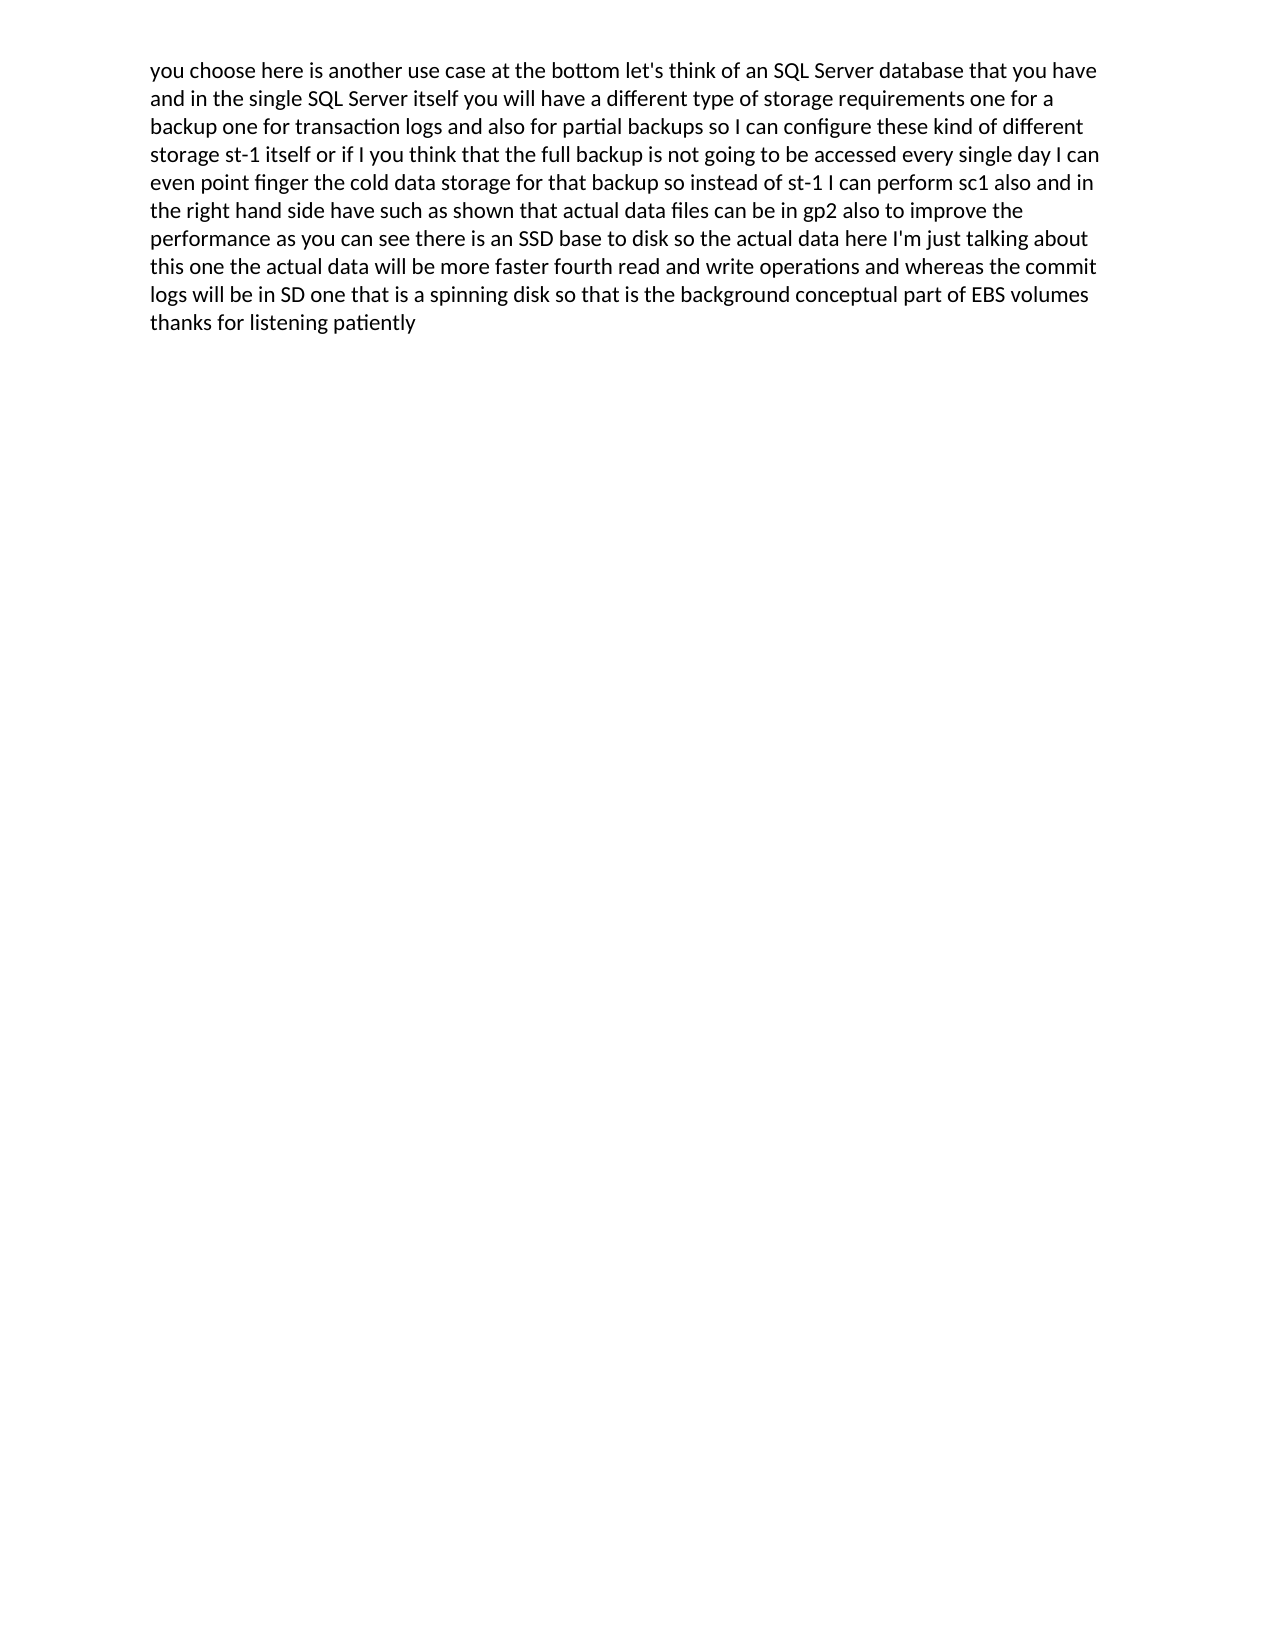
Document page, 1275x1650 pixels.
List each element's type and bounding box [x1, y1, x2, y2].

text [150, 56, 1125, 336]
